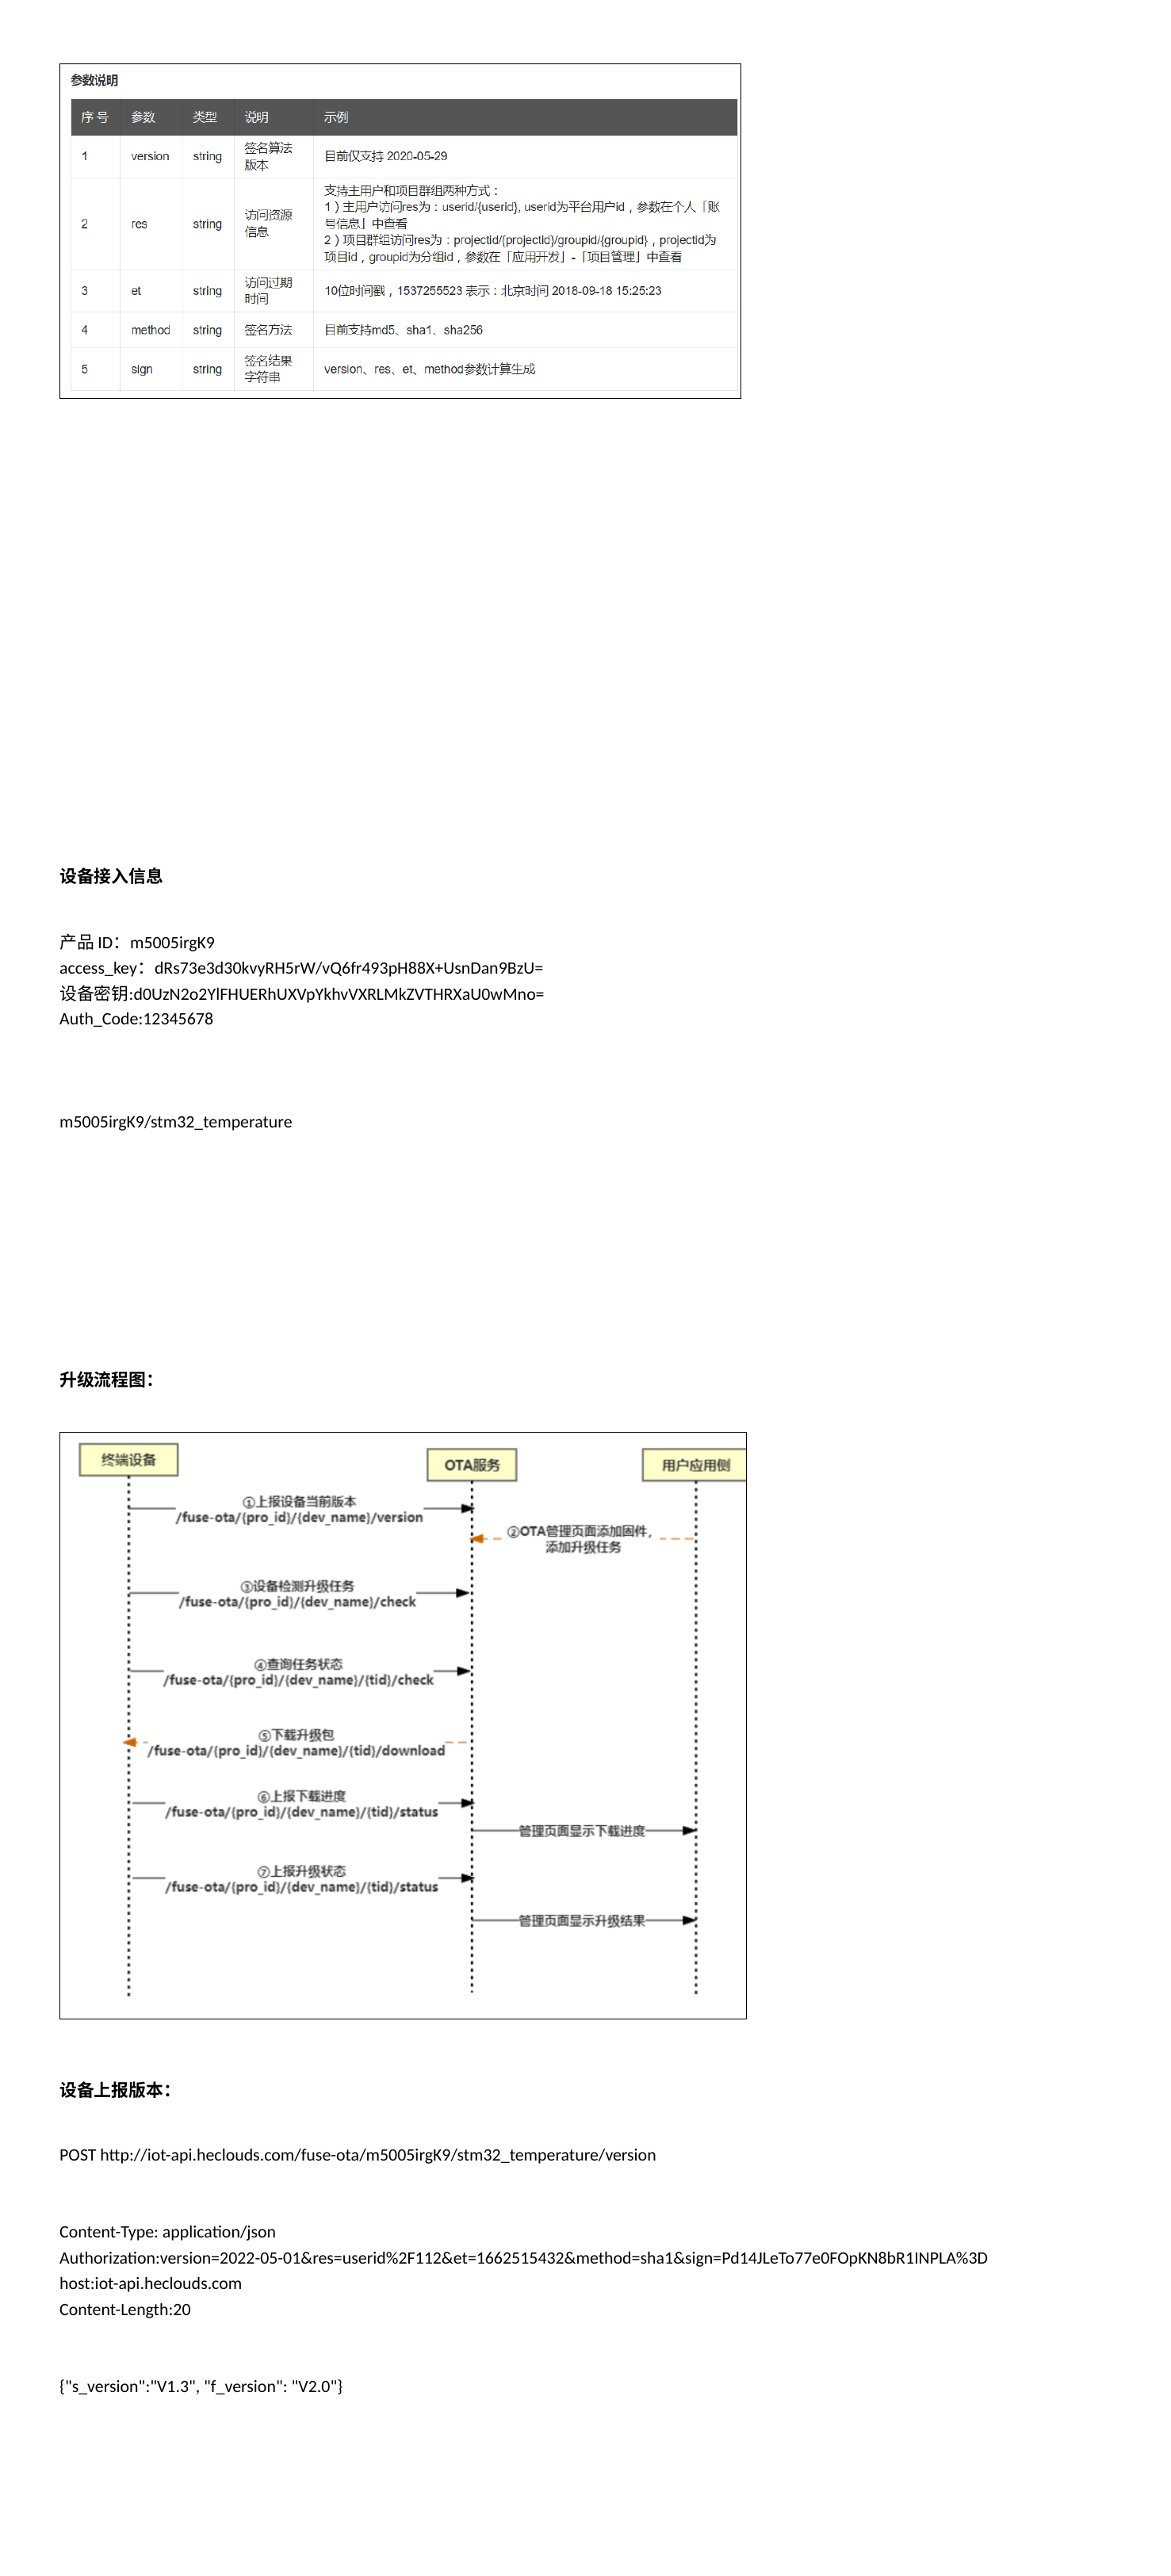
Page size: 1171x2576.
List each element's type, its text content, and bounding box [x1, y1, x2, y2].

text Auth_Code:12345678 [59, 1005, 1111, 1032]
subtitle 设备接入信息 [59, 863, 1111, 888]
text m5005irgK9/stm32_temperature [59, 1108, 1111, 1135]
text Authorization:version=2022-05-01&res=userid%2F112&et=1662515432&method=sha1&sign=Pd14JLeTo77e0FOpKN8bR1INPLA%3D [59, 2245, 1111, 2270]
text Content-Type: application/json [59, 2218, 1111, 2245]
text Content-Length:20 [59, 2296, 1111, 2321]
text access_key：dRs73e3d30kvyRH5rW/vQ6fr493pH88X+UsnDan9BzU= [59, 954, 1111, 980]
text 产品ID：m5005irgK9 [59, 928, 1111, 954]
text POST http://iot-api.heclouds.com/fuse-ota/m5005irgK9/stm32_temperature/version [59, 2142, 1111, 2167]
picture [60, 64, 740, 398]
text 设备密钥:d0UzN2o2YlFHUERhUXVpYkhvVXRLMkZVTHRXaU0wMno= [59, 980, 1111, 1005]
text host:iot-api.heclouds.com [59, 2270, 1111, 2296]
text {"s_version":"V1.3", "f_version": "V2.0"} [59, 2373, 1111, 2399]
picture [60, 1433, 746, 2019]
subtitle 升级流程图： [59, 1366, 1111, 1392]
subtitle 设备上报版本： [59, 2076, 1111, 2102]
